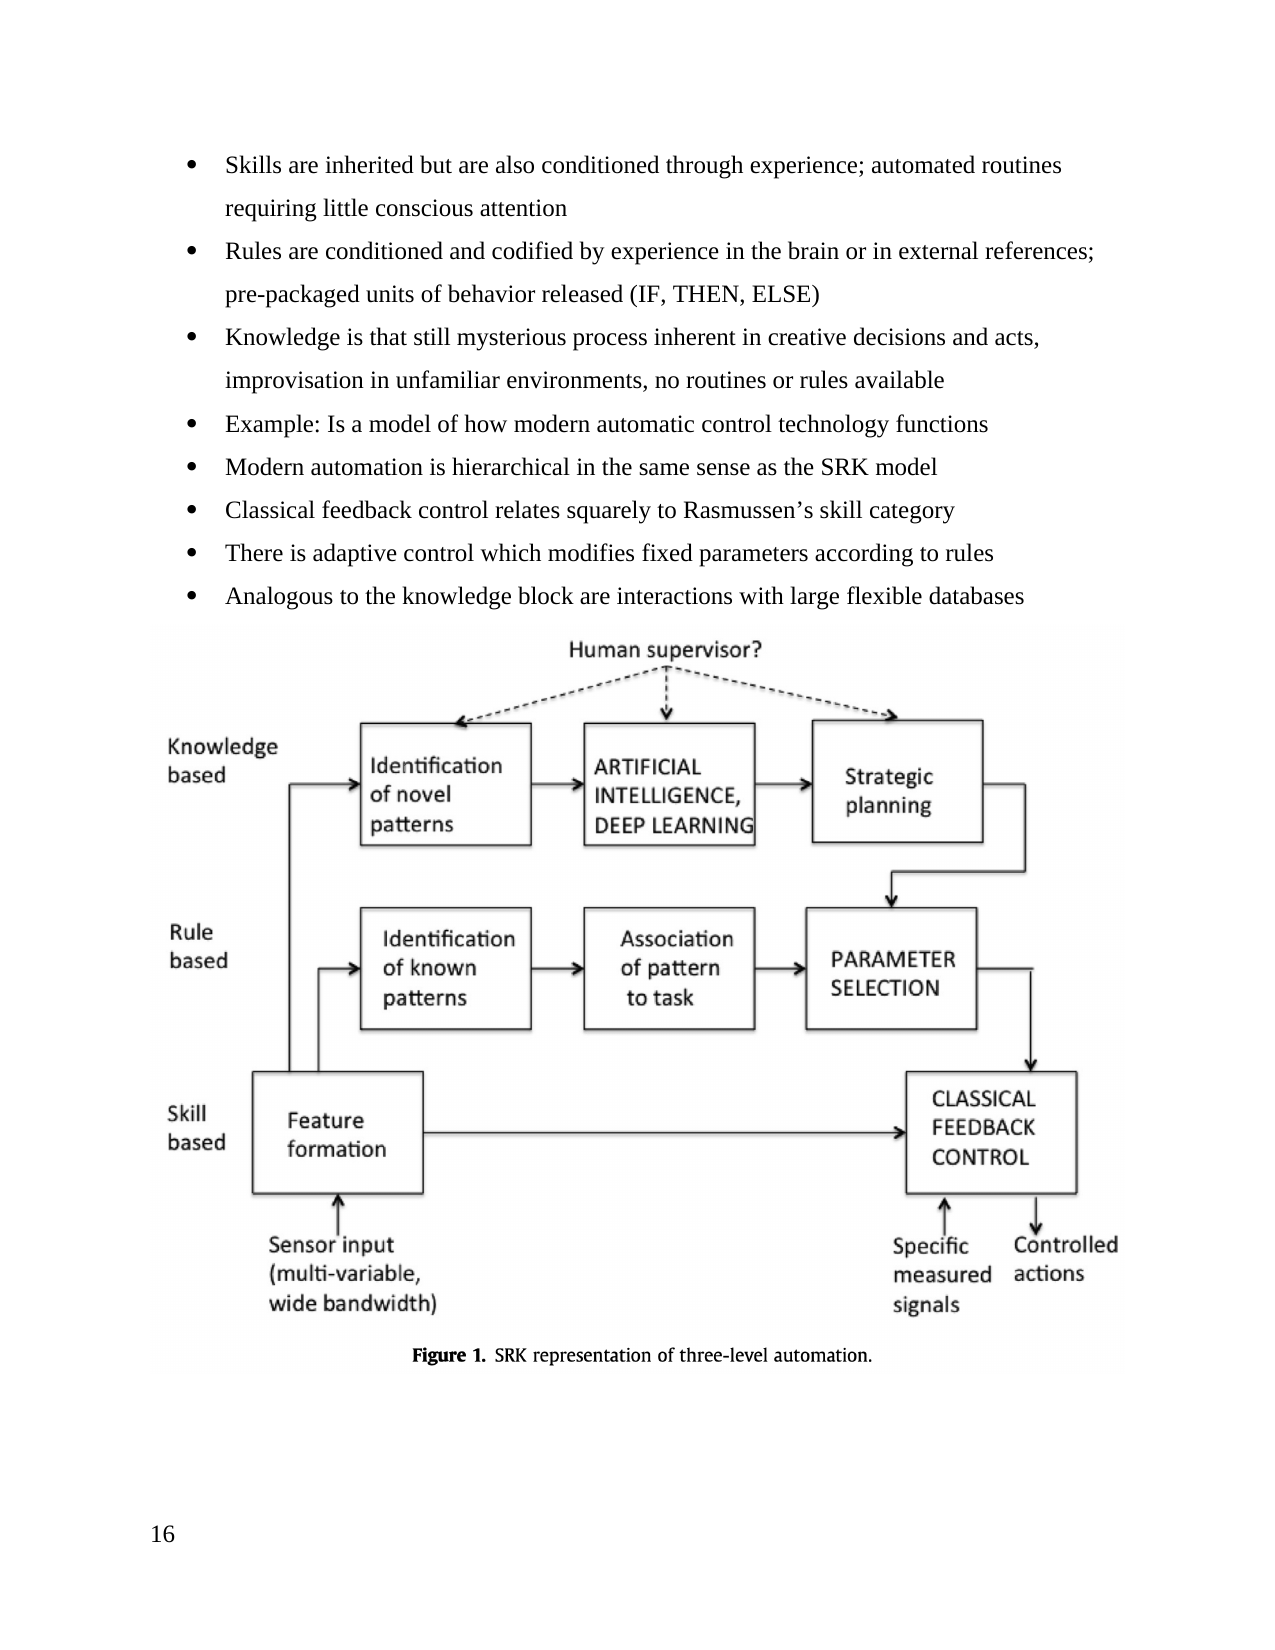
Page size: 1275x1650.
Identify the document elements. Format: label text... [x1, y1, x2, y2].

list Example: Is a model of how modern automatic control technology functions [187, 409, 1125, 437]
list Modern automation is hierarchical in the same sense as the SRK model [187, 452, 1125, 481]
list Rules are conditioned and codified by experience in the brain or in external references; pre-packaged units of behavior released (IF, THEN, ELSE) [187, 236, 1125, 308]
picture [150, 624, 1125, 1374]
list Skills are inherited but are also conditioned through experience; automated routines requiring little conscious attention [187, 150, 1125, 222]
list Classical feedback control relates squarely to Rasmussen’s skill category [187, 495, 1125, 524]
list Knowledge is that still mysterious process inherent in creative decisions and acts, improvisation in unfamiliar environments, no routines or rules available [187, 322, 1125, 394]
list Analogous to the knowledge block are interactions with large flexible databases [187, 581, 1125, 610]
list There is adaptive control which modifies fixed parameters according to rules [187, 538, 1125, 567]
